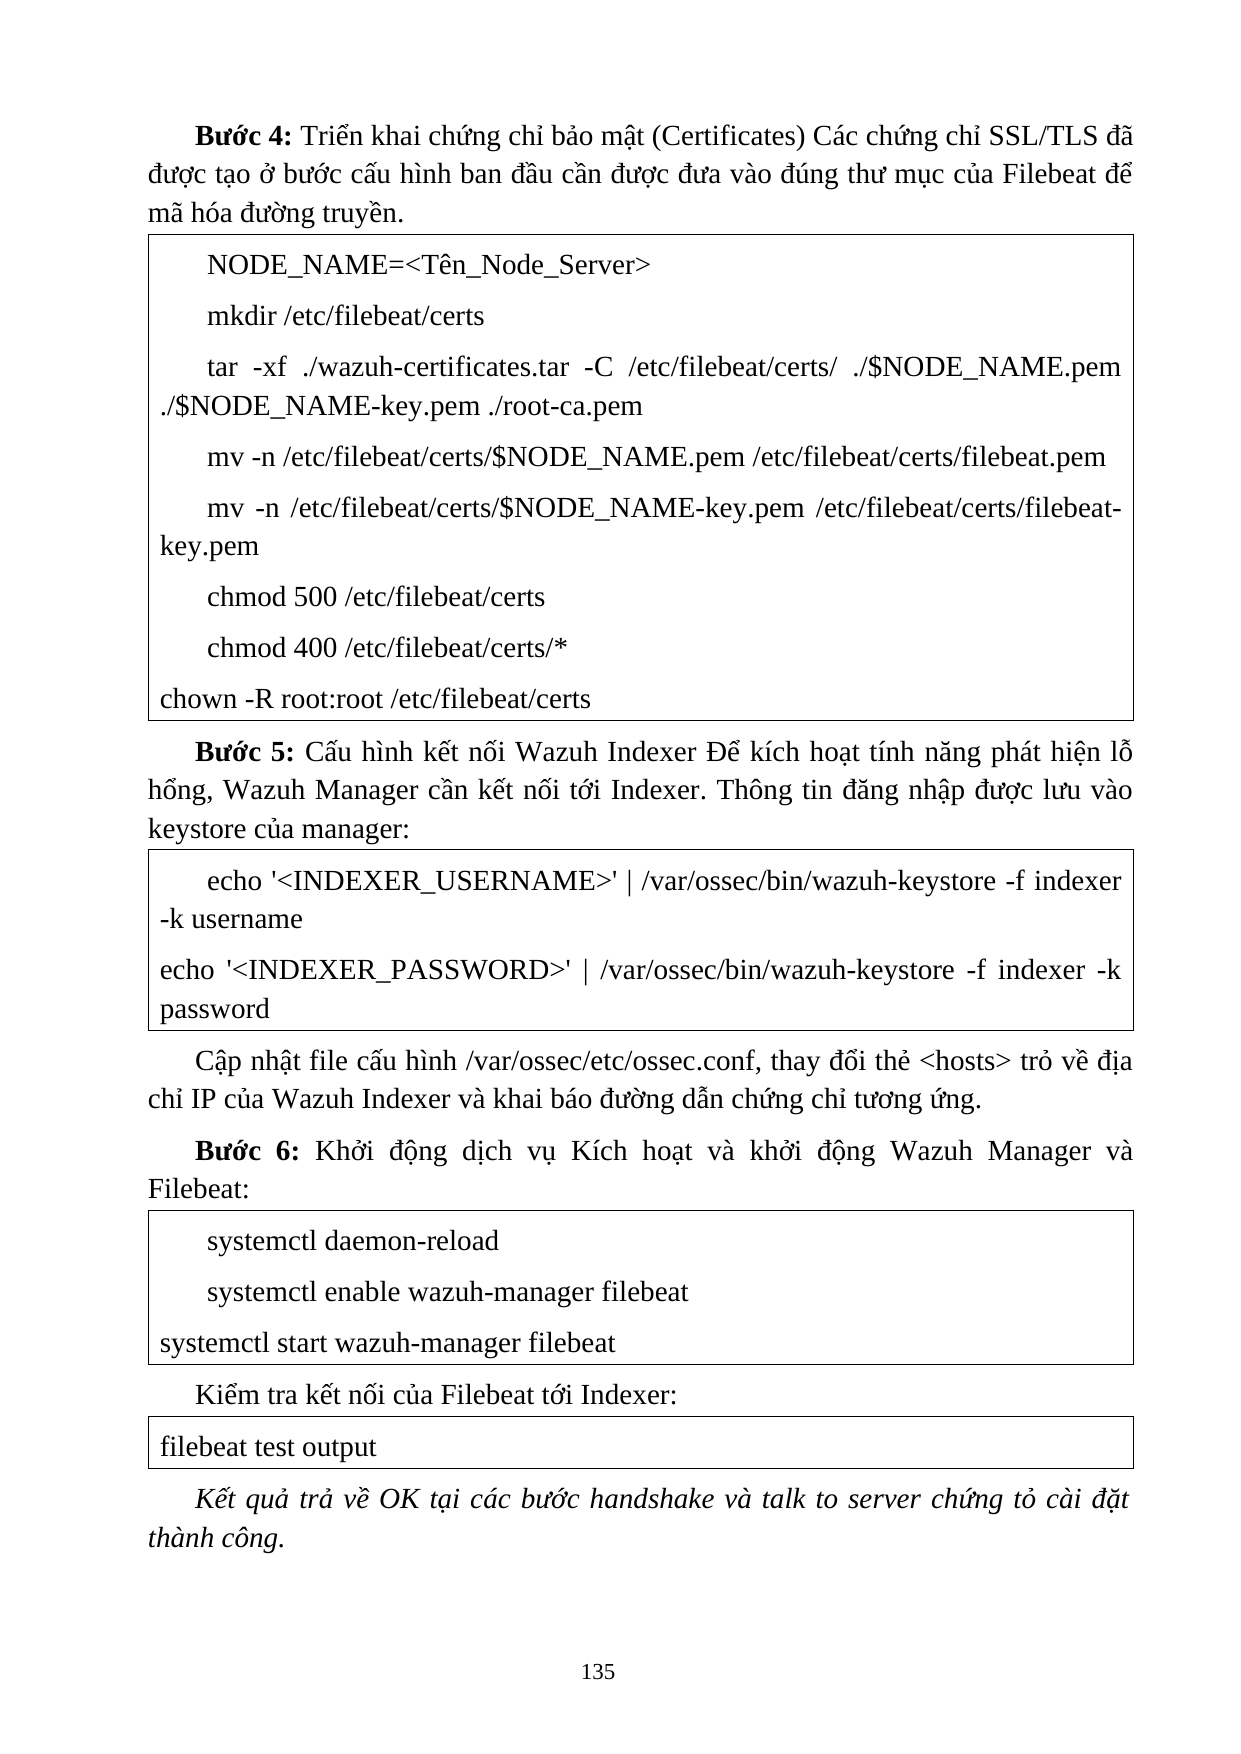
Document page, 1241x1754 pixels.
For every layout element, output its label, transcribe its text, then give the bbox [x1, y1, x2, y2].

text Bước 5: Cấu hình kết nối Wazuh Indexer Để kích hoạt tính năng phát hiện lỗ hổng, Wazuh Manager cần kết nối tới Indexer. Thông tin đăng nhập được lưu vào keystore của manager: [148, 734, 1134, 844]
text Bước 6: Khởi động dịch vụ Kích hoạt và khởi động Wazuh Manager và Filebeat: [148, 1133, 1134, 1205]
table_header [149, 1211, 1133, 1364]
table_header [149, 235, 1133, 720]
text Kiểm tra kết nối của Filebeat tới Indexer: [148, 1377, 1134, 1411]
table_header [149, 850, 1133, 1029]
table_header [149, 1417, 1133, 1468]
text Cập nhật file cấu hình /var/ossec/etc/ossec.conf, thay đổi thẻ <hosts> trỏ về địa chỉ IP của Wazuh Indexer và khai báo đường dẫn chứng chỉ tương ứng. [148, 1043, 1134, 1115]
text Kết quả trả về OK tại các bước handshake và talk to server chứng tỏ cài đặt thành công. [148, 1482, 1134, 1554]
text Bước 4: Triển khai chứng chỉ bảo mật (Certificates) Các chứng chỉ SSL/TLS đã được tạo ở bước cấu hình ban đầu cần được đưa vào đúng thư mục của Filebeat để mã hóa đường truyền. [148, 118, 1134, 229]
